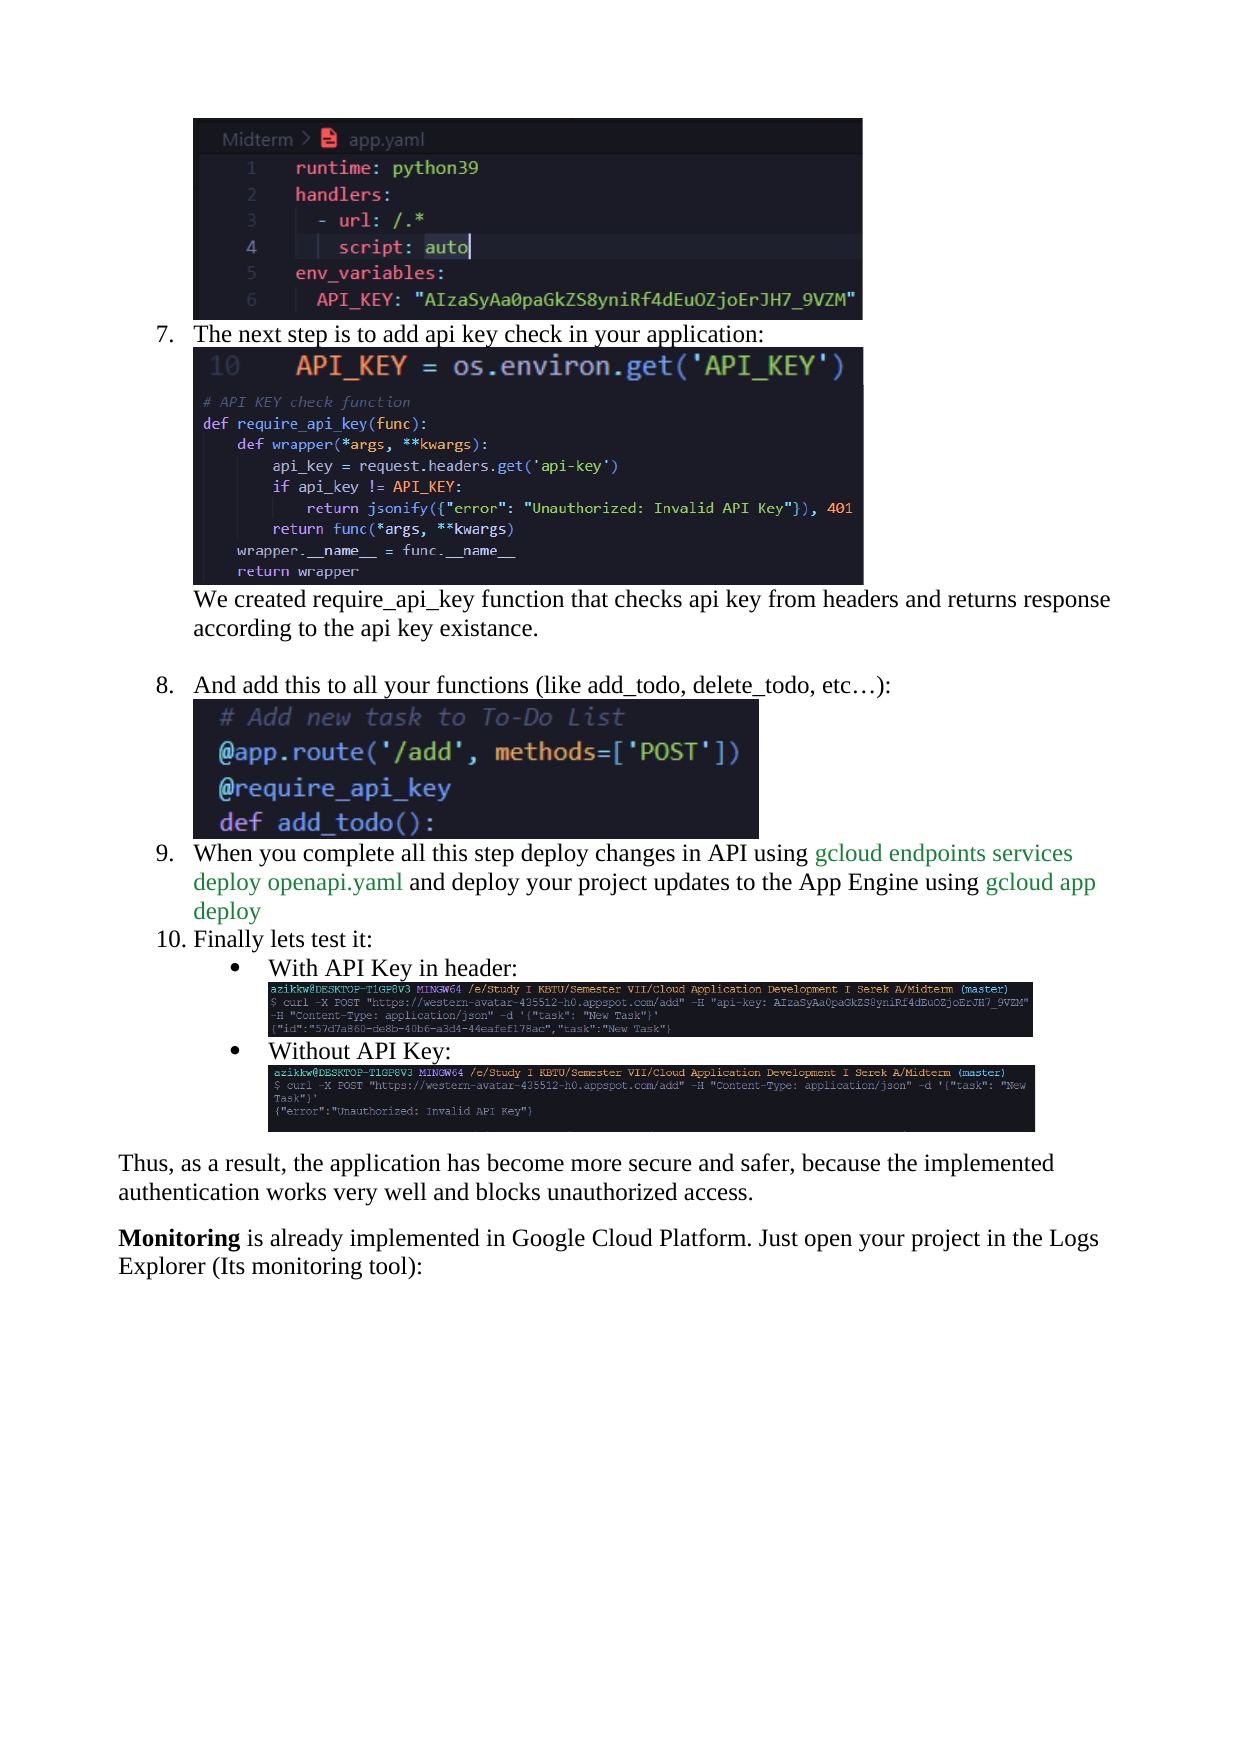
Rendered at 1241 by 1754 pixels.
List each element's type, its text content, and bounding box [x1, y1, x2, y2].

list We created require_api_key function that checks api key from headers and returns response according to the api key existance. [193, 584, 1122, 642]
picture [268, 982, 1033, 1037]
list Finally lets test it: [156, 924, 1122, 953]
picture [268, 1065, 1036, 1132]
picture [193, 347, 864, 585]
picture [193, 118, 863, 320]
list Without API Key: [231, 1036, 1122, 1065]
list The next step is to add api key check in your application: [156, 319, 1122, 348]
list With API Key in header: [231, 953, 1122, 982]
text Monitoring is already implemented in Google Cloud Platform. Just open your project in the Logs Explorer (Its monitoring tool): [118, 1223, 1122, 1280]
list When you complete all this step deploy changes in API using gcloud endpoints services deploy openapi.yaml and deploy your project updates to the App Engine using gcloud app deploy [156, 838, 1122, 924]
text Thus, as a result, the application has become more secure and safer, because the implemented authentication works very well and blocks unauthorized access. [118, 1148, 1122, 1206]
picture [193, 699, 759, 839]
